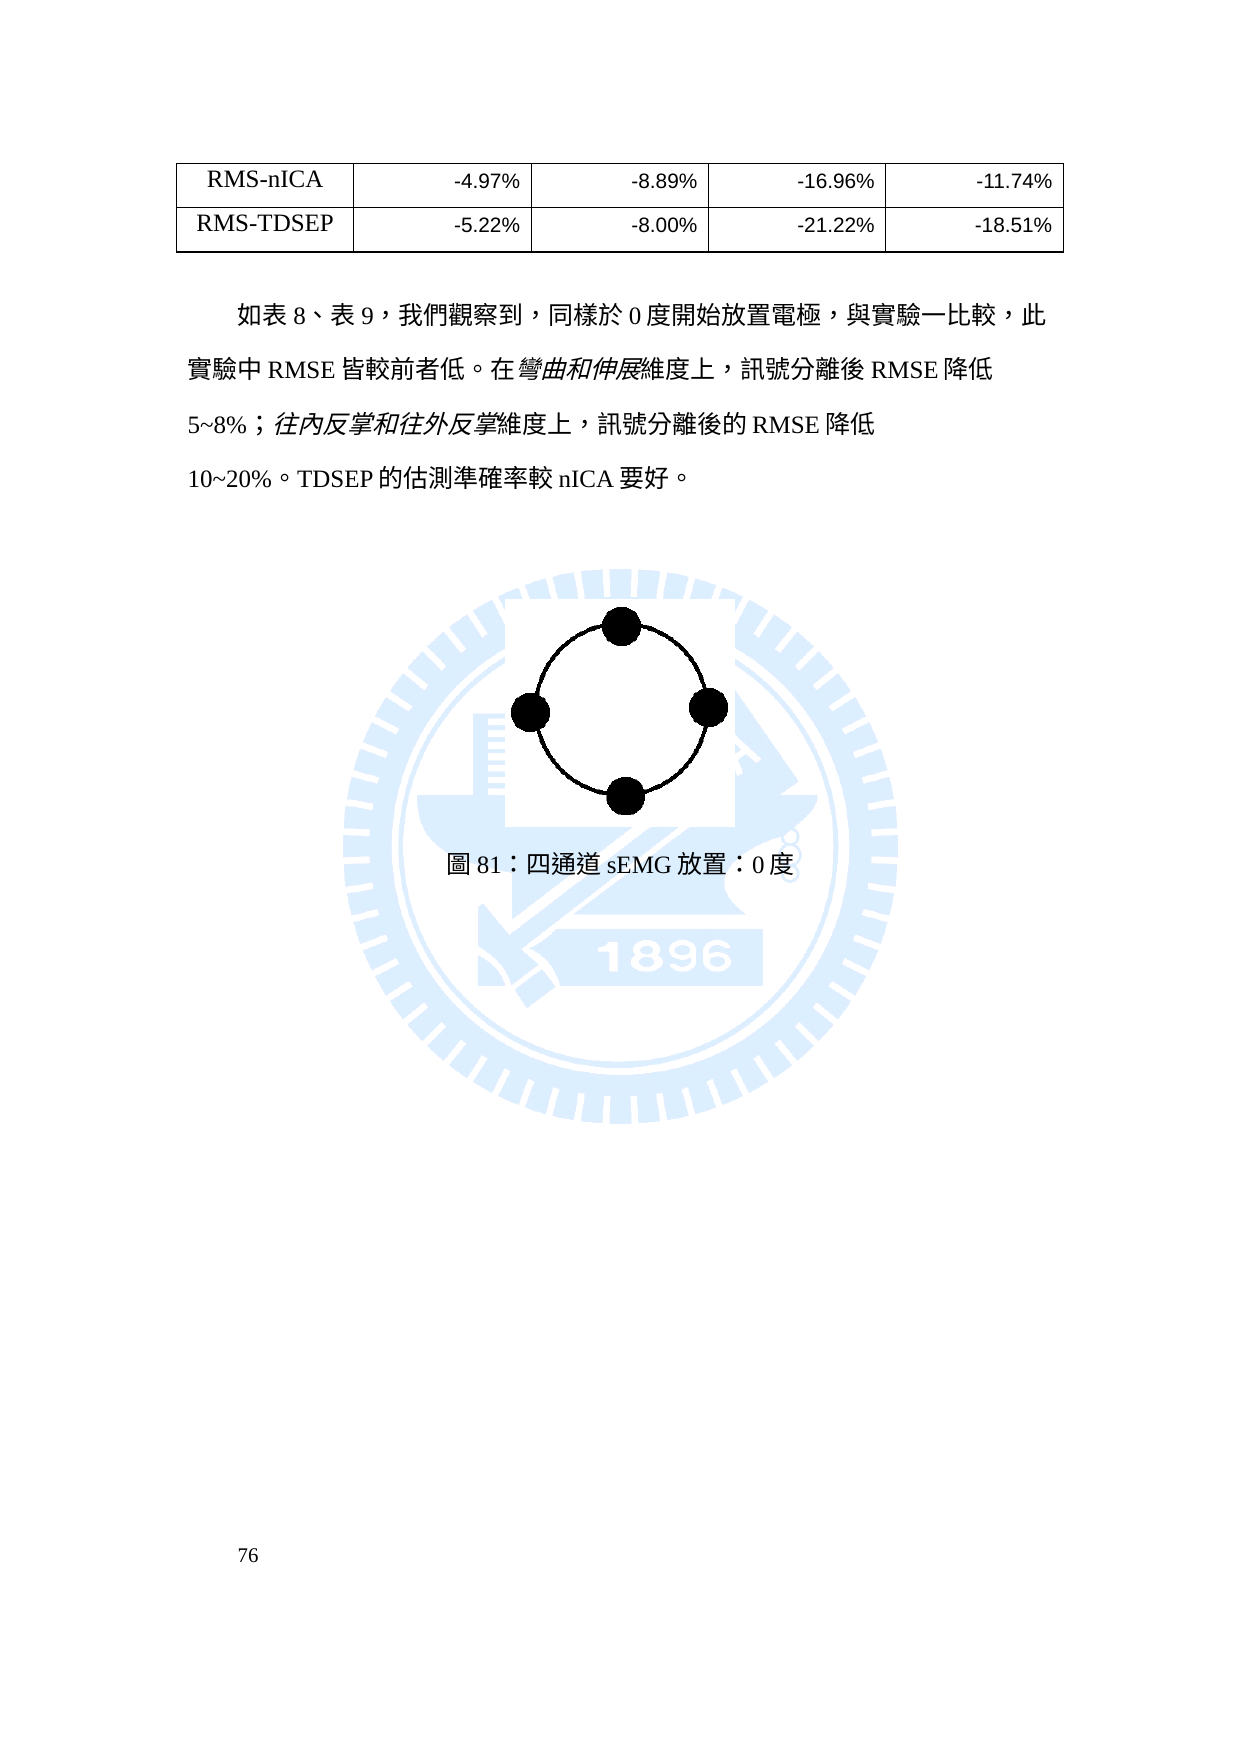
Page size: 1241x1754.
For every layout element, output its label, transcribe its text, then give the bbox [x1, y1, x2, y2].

table_cell -18.51% [886, 208, 1063, 251]
table_cell -4.97% [354, 164, 531, 207]
table_cell RMS-TDSEP [177, 208, 353, 251]
table_cell -8.89% [532, 164, 708, 207]
table_cell -11.74% [886, 164, 1063, 207]
picture [505, 599, 735, 827]
table_cell -21.22% [709, 208, 885, 251]
table_cell -5.22% [354, 208, 531, 251]
table_cell RMS-nICA [177, 164, 353, 207]
text 圖 81：四通道sEMG放置：0度 [187, 841, 1053, 885]
text 如表 8、表 9，我們觀察到，同樣於0度開始放置電極，與實驗一比較，此實驗中RMSE皆較前者低。在彎曲和伸展維度上，訊號分離後RMSE降低5~8%；往內反掌和往外反掌維度上，訊號分離後的RMSE降低10~20%。TDSEP的估測準確率較nICA要好。 [187, 296, 1053, 495]
table_cell -16.96% [709, 164, 885, 207]
table_cell -8.00% [532, 208, 708, 251]
